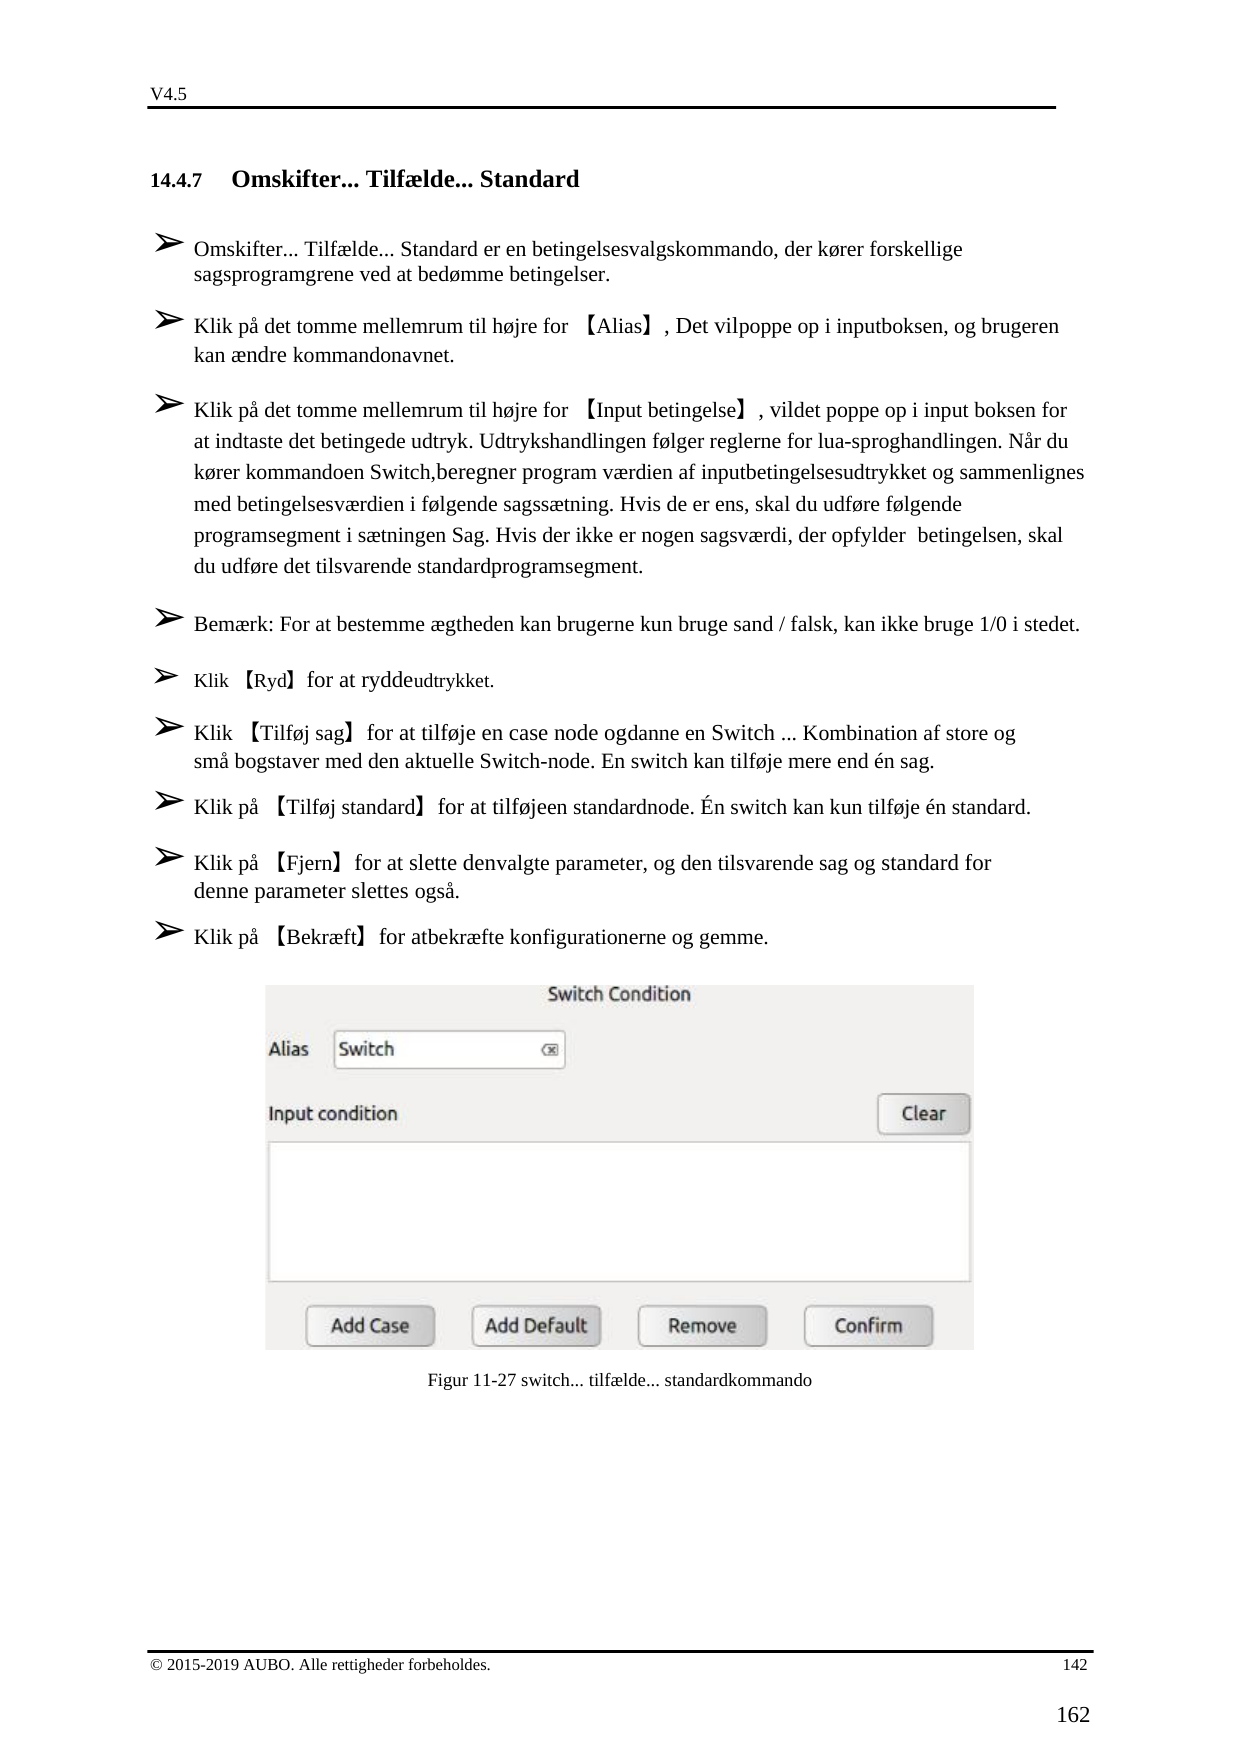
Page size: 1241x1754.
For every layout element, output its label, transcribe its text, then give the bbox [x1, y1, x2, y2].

text Figur 11-27 switch... tilfælde... standardkommando [150, 1368, 1089, 1390]
text V4.5 [150, 83, 1090, 104]
list Klik på 【Bekræft】for atbekræfte konfigurationerne og gemme. [150, 909, 1090, 953]
subtitle Omskifter... Tilfælde... Standard [150, 164, 1090, 193]
picture [265, 985, 974, 1350]
text © 2015-2019 AUBO. Alle rettigheder forbeholdes. 142 [150, 1655, 1090, 1674]
list Klik på 【Fjern】for at slette denvalgte parameter, og den tilsvarende sag og standard for denne parameter slettes også. [150, 848, 1037, 904]
list Klik 【Ryd】for at ryddeudtrykket. [150, 665, 1090, 693]
list Klik på det tomme mellemrum til højre for 【Input betingelse】, vildet poppe op i input boksen for at indtaste det betingede udtryk. Udtrykshandlingen følger reglerne for lua-sproghandlingen. Når du kører kommandoen Switch,beregner program værdien af inputbetingelsesudtrykket og sammenlignes med betingelsesværdien i følgende sagssætning. Hvis de er ens, skal du udføre følgende programsegment i sætningen Sag. Hvis der ikke er nogen sagsværdi, der opfylder betingelsen, skal du udføre det tilsvarende standardprogramsegment. [150, 393, 1087, 579]
list Klik 【Tilføj sag】for at tilføje en case node ogdanne en Switch ... Kombination af store og små bogstaver med den aktuelle Switch-node. En switch kan tilføje mere end én sag. [150, 717, 1039, 774]
list Omskifter... Tilfælde... Standard er en betingelsesvalgskommando, der kører forskellige sagsprogramgrene ved at bedømme betingelser. [150, 217, 1089, 287]
list Bemærk: For at bestemme ægtheden kan brugerne kun bruge sand / falsk, kan ikke bruge 1/0 i stedet. [150, 584, 1090, 644]
list Klik på det tomme mellemrum til højre for 【Alias】, Det vilpoppe op i inputboksen, og brugeren kan ændre kommandonavnet. [150, 311, 1081, 368]
list Klik på 【Tilføj standard】for at tilføjeen standardnode. Én switch kan kun tilføje én standard. [150, 779, 1090, 823]
